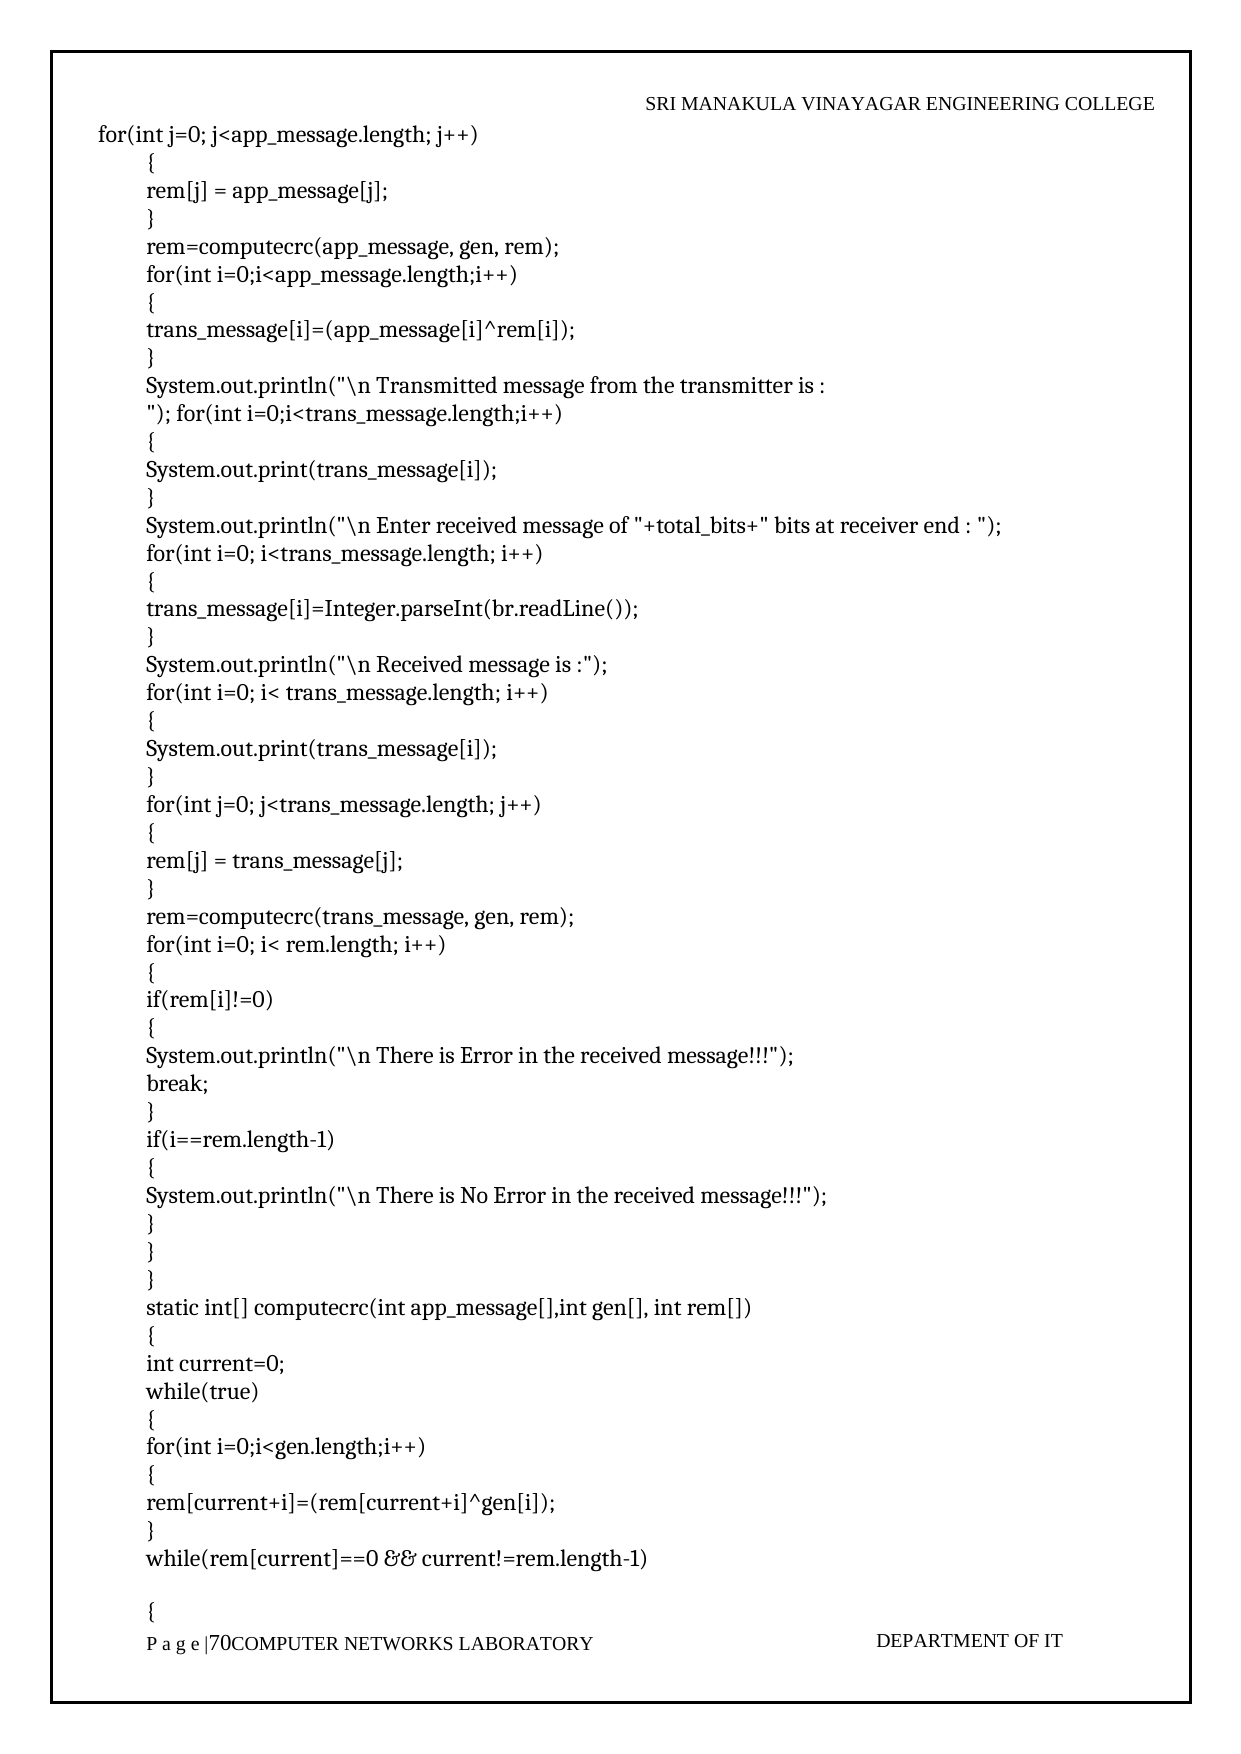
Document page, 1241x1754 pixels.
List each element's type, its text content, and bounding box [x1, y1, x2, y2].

text } [146, 875, 1189, 902]
text trans_message[i]=Integer.parseInt(br.readLine()); [146, 595, 1189, 623]
text } [146, 205, 1189, 232]
text } [146, 1238, 1189, 1265]
text System.out.print(trans_message[i]); [146, 456, 1189, 483]
text { [146, 819, 1189, 846]
text static int[] computecrc(int app_message[],int gen[], int rem[]) [146, 1294, 1189, 1321]
text int current=0; while(true) [146, 1350, 349, 1405]
text { [146, 1405, 1189, 1433]
text { [146, 1153, 1189, 1181]
text System.out.println("\n Enter received message of "+total_bits+" bits at receiver end : "); for(int i=0; i<trans_message.length; i++) [146, 512, 1028, 567]
text for(int j=0; j<app_message.length; j++) [98, 121, 1189, 148]
text rem[current+i]=(rem[current+i]^gen[i]); [146, 1489, 1189, 1517]
text { [146, 1322, 1189, 1349]
text { [146, 1014, 1189, 1042]
text { [146, 707, 1189, 734]
text rem[j] = app_message[j]; [146, 177, 1189, 204]
text rem=computecrc(app_message, gen, rem); for(int i=0;i<app_message.length;i++) [146, 233, 605, 288]
text { [146, 149, 1189, 176]
text System.out.print(trans_message[i]); [146, 734, 1189, 762]
text System.out.println("\n Received message is :"); for(int i=0; i< trans_message.length; i++) [146, 651, 633, 707]
text if(i==rem.length-1) [146, 1125, 1189, 1153]
text System.out.println("\n There is No Error in the received message!!!"); [146, 1181, 1189, 1209]
text if(rem[i]!=0) [146, 986, 1189, 1014]
text trans_message[i]=(app_message[i]^rem[i]); [146, 316, 1189, 344]
text } [146, 1098, 1189, 1125]
text { [146, 1461, 1189, 1489]
text rem=computecrc(trans_message, gen, rem); for(int i=0; i< rem.length; i++) [146, 903, 605, 958]
text while(rem[current]==0 && current!=rem.length-1) [146, 1545, 1189, 1573]
text { [146, 1598, 1189, 1625]
text rem[j] = trans_message[j]; [146, 847, 1189, 874]
text { [146, 428, 1189, 455]
text } [146, 1517, 1189, 1545]
text } [146, 344, 1189, 372]
text } [146, 484, 1189, 511]
text for(int i=0;i<gen.length;i++) [146, 1433, 1189, 1461]
text } [146, 623, 1189, 651]
text System.out.println("\n Transmitted message from the transmitter is : "); for(int i=0;i<trans_message.length;i++) [146, 372, 847, 428]
text } [146, 1209, 1189, 1237]
text { [146, 567, 1189, 595]
text { [146, 288, 1189, 316]
text for(int j=0; j<trans_message.length; j++) [146, 791, 1189, 818]
text } [146, 1266, 1189, 1293]
text } [146, 762, 1189, 790]
text { [146, 958, 1189, 986]
text System.out.println("\n There is Error in the received message!!!"); break; [146, 1042, 803, 1097]
